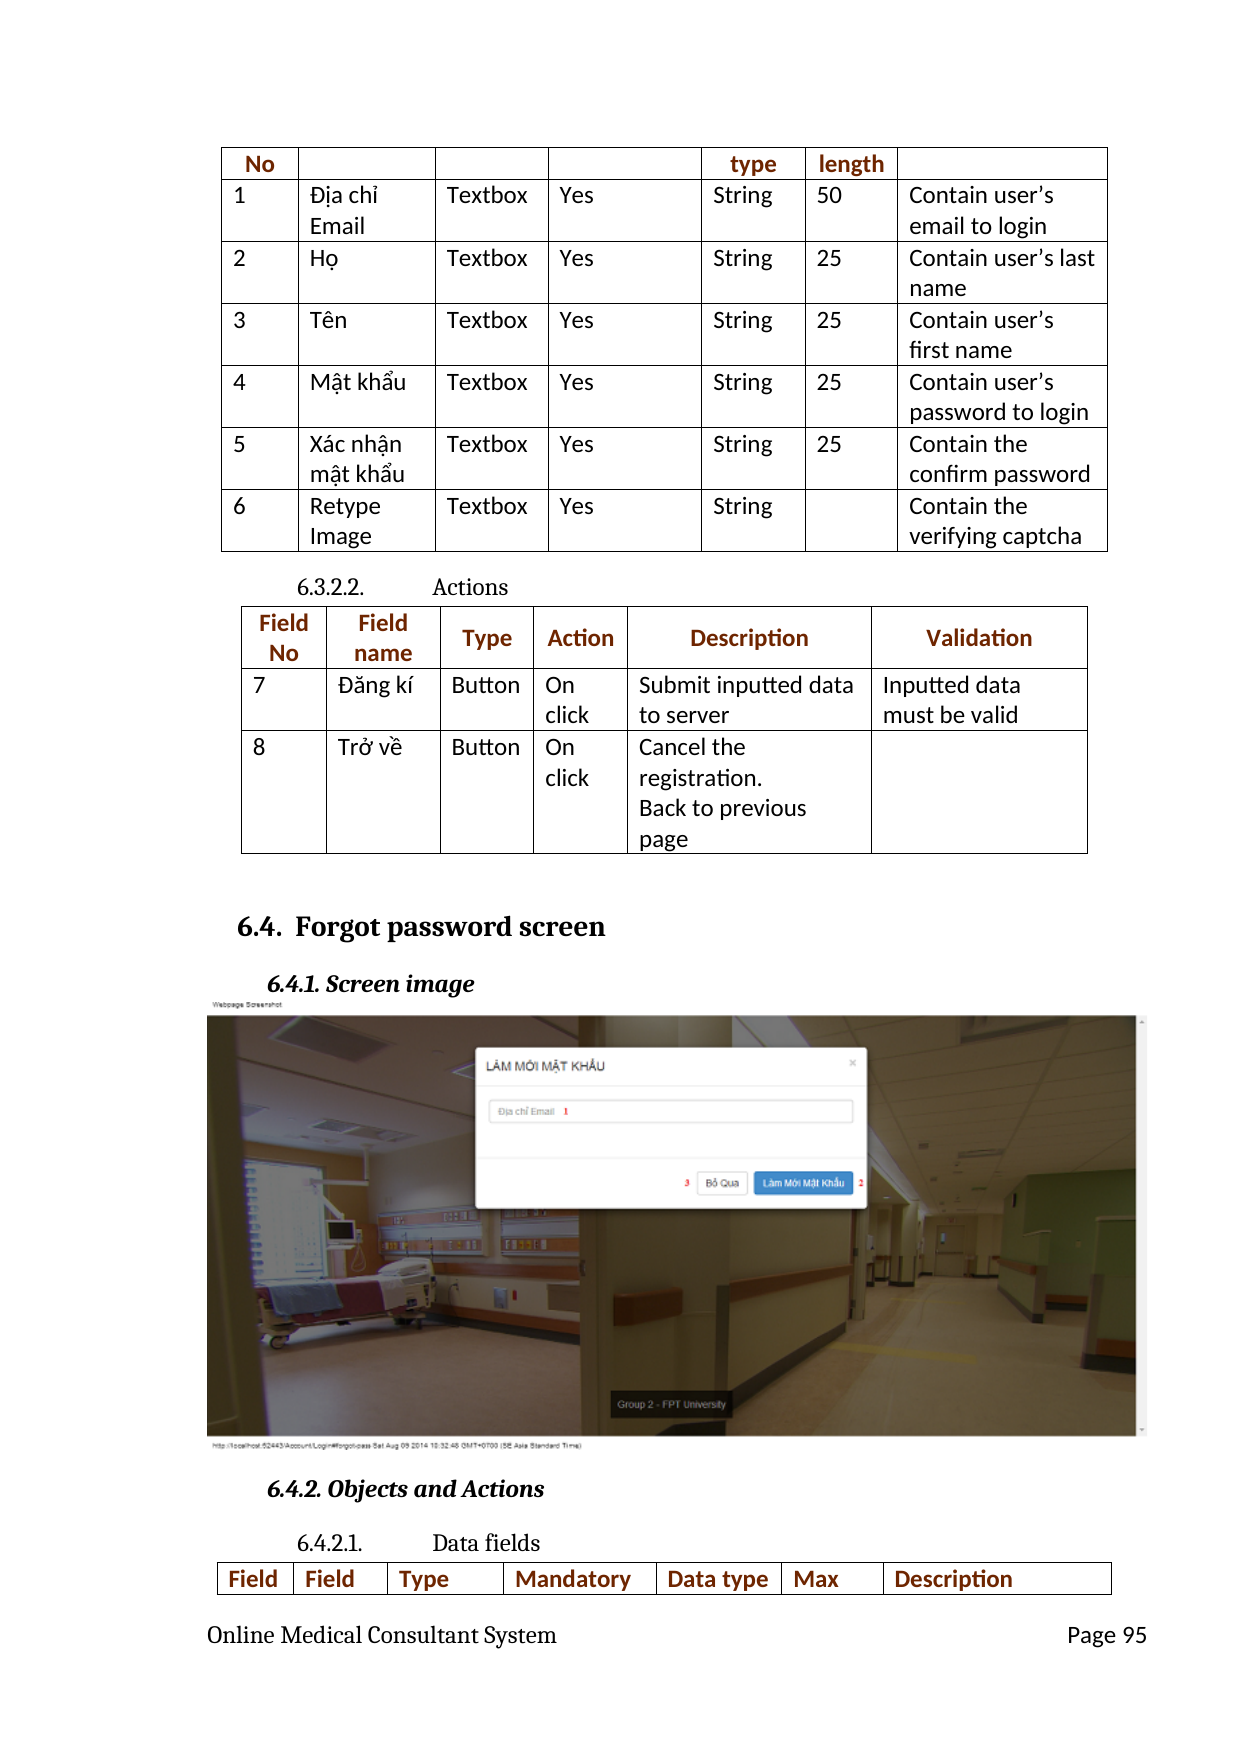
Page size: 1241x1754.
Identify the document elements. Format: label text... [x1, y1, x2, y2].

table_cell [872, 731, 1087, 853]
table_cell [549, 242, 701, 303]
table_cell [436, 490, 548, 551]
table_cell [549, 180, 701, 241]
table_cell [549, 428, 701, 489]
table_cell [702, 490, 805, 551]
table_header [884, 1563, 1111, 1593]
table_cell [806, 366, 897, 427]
subtitle Screen image [267, 969, 1122, 998]
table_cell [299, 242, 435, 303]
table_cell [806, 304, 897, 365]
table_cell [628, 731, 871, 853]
subtitle Forgot password screen [237, 910, 1122, 944]
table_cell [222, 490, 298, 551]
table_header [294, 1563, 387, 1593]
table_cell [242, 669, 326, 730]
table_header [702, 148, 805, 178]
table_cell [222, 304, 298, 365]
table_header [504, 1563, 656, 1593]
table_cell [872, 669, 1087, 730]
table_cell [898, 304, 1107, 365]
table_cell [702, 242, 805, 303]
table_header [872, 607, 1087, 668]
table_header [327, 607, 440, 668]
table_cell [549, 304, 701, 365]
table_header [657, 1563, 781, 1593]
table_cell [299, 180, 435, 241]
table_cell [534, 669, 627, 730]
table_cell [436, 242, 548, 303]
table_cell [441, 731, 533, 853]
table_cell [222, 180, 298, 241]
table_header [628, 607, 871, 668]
subtitle Objects and Actions [267, 1475, 1122, 1504]
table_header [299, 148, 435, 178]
subtitle Actions [282, 573, 1122, 602]
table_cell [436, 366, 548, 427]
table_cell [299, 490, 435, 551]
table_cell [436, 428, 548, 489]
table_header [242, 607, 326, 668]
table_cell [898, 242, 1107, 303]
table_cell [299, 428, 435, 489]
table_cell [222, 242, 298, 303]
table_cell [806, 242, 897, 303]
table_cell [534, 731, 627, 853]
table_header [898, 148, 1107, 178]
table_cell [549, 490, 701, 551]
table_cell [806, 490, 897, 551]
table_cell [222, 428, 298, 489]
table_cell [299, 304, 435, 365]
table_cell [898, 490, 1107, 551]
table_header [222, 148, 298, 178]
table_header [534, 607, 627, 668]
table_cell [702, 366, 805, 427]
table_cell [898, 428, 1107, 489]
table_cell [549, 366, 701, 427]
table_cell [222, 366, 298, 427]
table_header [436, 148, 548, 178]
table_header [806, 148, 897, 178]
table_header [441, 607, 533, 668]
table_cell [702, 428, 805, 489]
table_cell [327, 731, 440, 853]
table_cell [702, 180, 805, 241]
subtitle Data fields [282, 1529, 1122, 1558]
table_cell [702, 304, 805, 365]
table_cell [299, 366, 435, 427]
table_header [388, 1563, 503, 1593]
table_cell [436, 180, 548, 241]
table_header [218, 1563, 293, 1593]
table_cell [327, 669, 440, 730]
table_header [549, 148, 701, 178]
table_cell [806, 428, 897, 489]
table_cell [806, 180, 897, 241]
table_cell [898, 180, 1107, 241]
picture [207, 1002, 1148, 1450]
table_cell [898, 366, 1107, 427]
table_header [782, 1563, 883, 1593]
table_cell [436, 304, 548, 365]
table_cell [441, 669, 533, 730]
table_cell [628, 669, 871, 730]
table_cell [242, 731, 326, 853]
